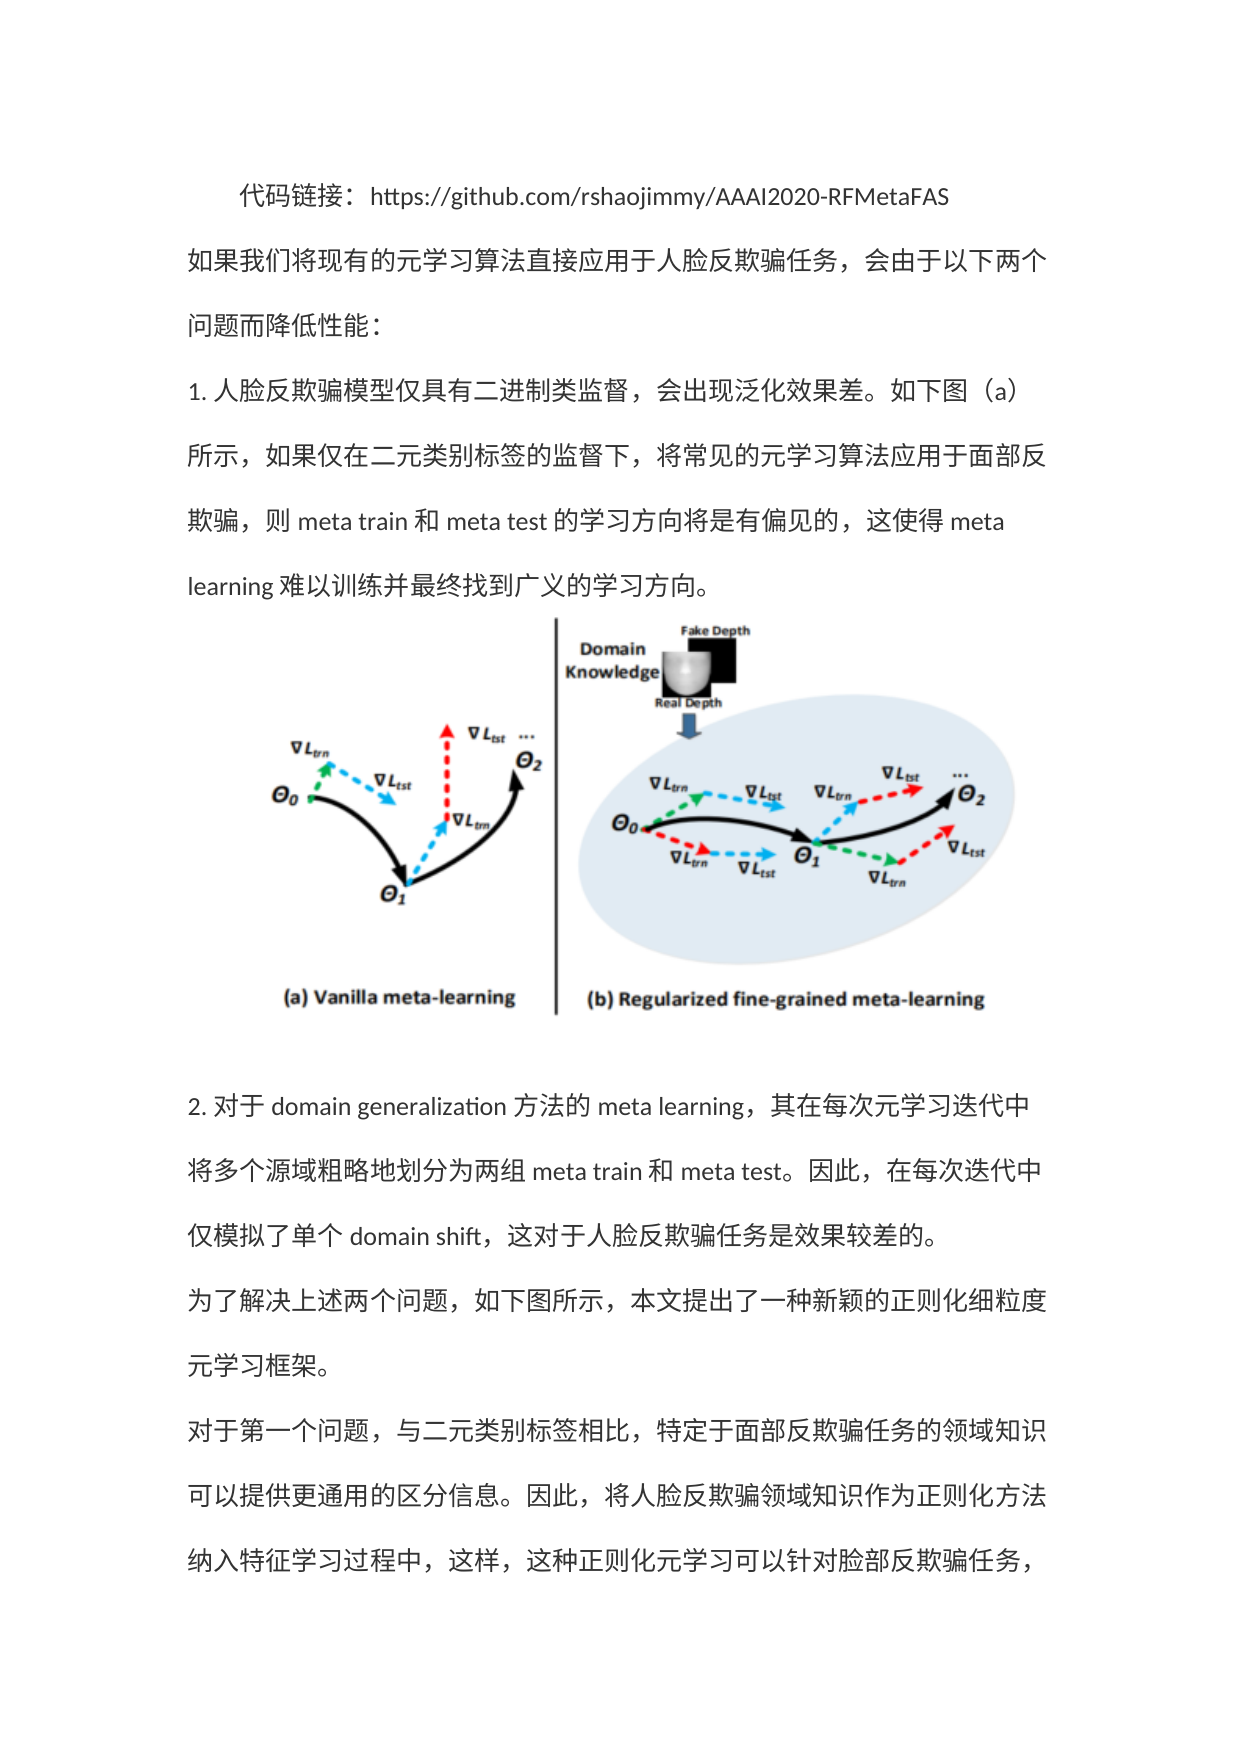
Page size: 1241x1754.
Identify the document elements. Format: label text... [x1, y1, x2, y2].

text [187, 1039, 1053, 1592]
text 代码链接：https://github.com/rshaojimmy/AAAI2020-RFMetaFAS 如果我们将现有的元学习算法直接应用于人脸反欺骗任务，会由于以下两个问题而降低性能： 1. 人脸反欺骗模型仅具有二进制类监督，会出现泛化效果差。如下图（a）所示，如果仅在二元类别标签的监督下，将常见的元学习算法应用于面部反欺骗，则 meta train 和 meta test 的学习方向将是有偏见的，这使得 meta learning 难以训练并最终找到广义的学习方向。 [187, 162, 1053, 617]
picture [250, 617, 1043, 1017]
